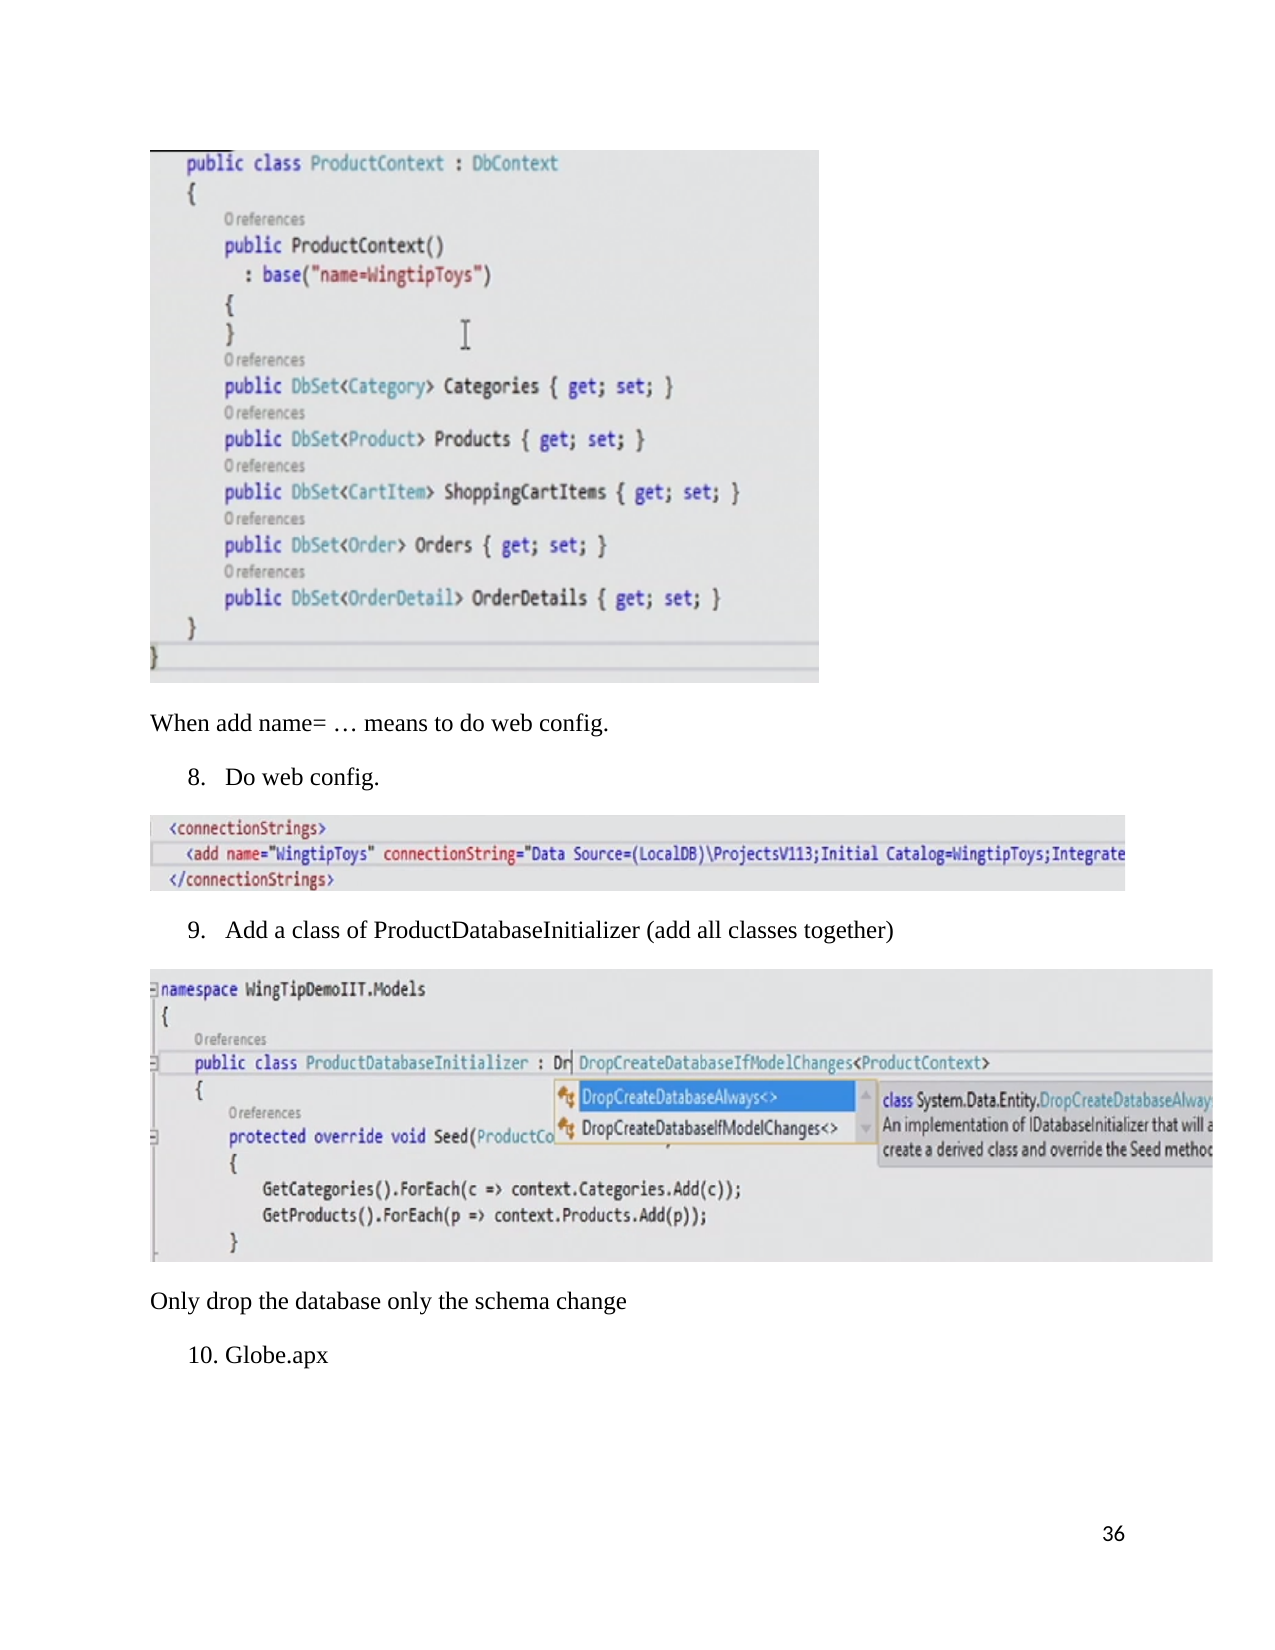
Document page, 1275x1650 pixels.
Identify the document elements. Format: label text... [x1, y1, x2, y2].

text Only drop the database only the schema change [150, 1286, 1125, 1315]
list Globe.apx [187, 1340, 1125, 1369]
list Add a class of ProductDatabaseInitializer (add all classes together) [187, 915, 1125, 944]
picture [150, 150, 819, 683]
picture [150, 815, 1125, 891]
list Do web config. [187, 762, 1125, 790]
picture [150, 969, 1213, 1262]
text When add name= … means to do web config. [150, 708, 1125, 737]
